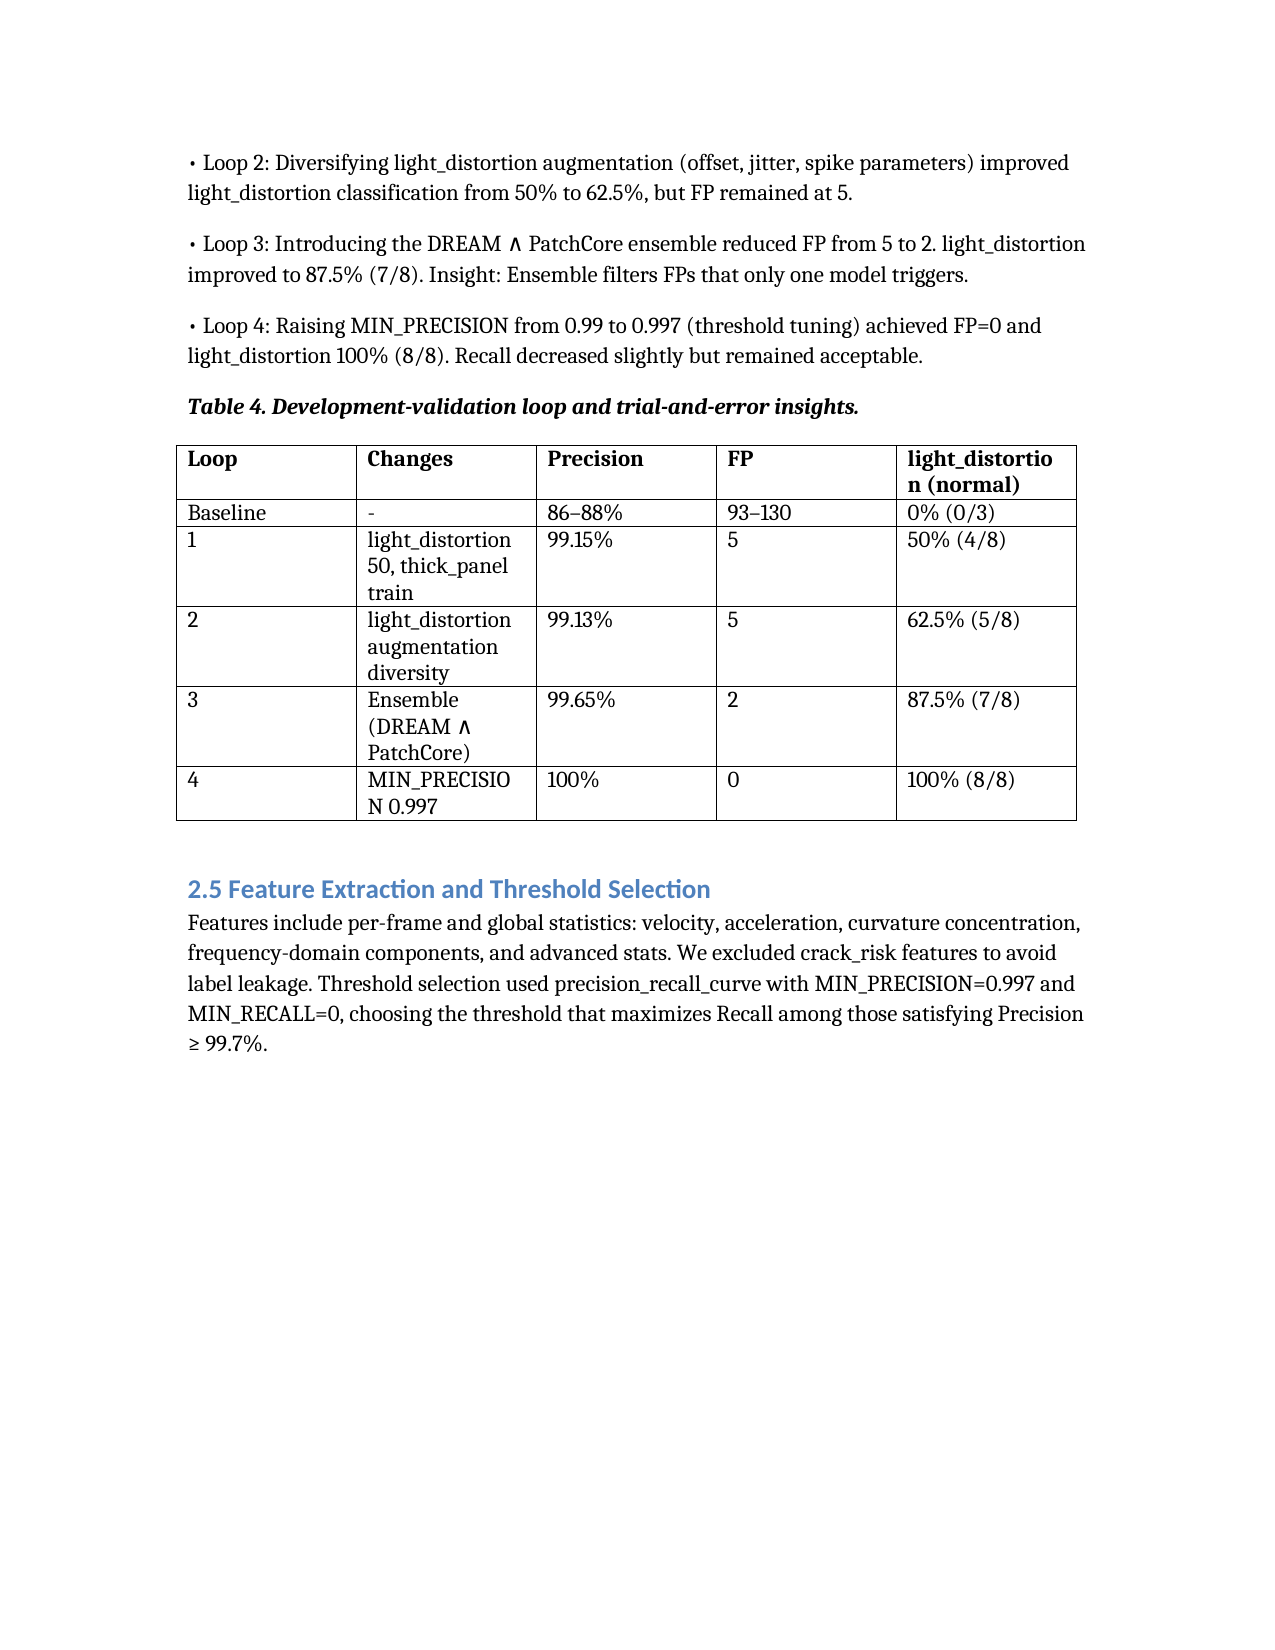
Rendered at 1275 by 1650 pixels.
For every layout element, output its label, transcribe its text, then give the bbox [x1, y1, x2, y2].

text • Loop 4: Raising MIN_PRECISION from 0.99 to 0.997 (threshold tuning) achieved FP=0 and light_distortion 100% (8/8). Recall decreased slightly but remained acceptable. [187, 312, 1087, 369]
table_cell 5 [717, 607, 896, 686]
table_cell light_distortion augmentation diversity [357, 607, 536, 686]
text • Loop 2: Diversifying light_distortion augmentation (offset, jitter, spike parameters) improved light_distortion classification from 50% to 62.5%, but FP remained at 5. [187, 150, 1087, 207]
table_cell - [357, 500, 536, 526]
table_cell 99.13% [537, 607, 716, 686]
text Features include per-frame and global statistics: velocity, acceleration, curvature concentration, frequency-domain components, and advanced stats. We excluded crack_risk features to avoid label leakage. Threshold selection used precision_recall_curve with MIN_PRECISION=0.997 and MIN_RECALL=0, choosing the threshold that maximizes Recall among those satisfying Precision ≥ 99.7%. [187, 910, 1087, 1057]
table_cell 0% (0/3) [897, 500, 1076, 526]
table_cell Ensemble (DREAM ∧ PatchCore) [357, 687, 536, 766]
table_cell 100% (8/8) [897, 767, 1076, 820]
table_header FP [717, 446, 896, 498]
table_header light_distortion (normal) [897, 446, 1076, 498]
table_cell 99.65% [537, 687, 716, 766]
table_cell 50% (4/8) [897, 527, 1076, 606]
table_cell 87.5% (7/8) [897, 687, 1076, 766]
table_cell 99.15% [537, 527, 716, 606]
table_cell 2 [717, 687, 896, 766]
table_cell 93–130 [717, 500, 896, 526]
text Table 4. Development-validation loop and trial-and-error insights. [187, 394, 1087, 420]
table_cell 2 [177, 607, 356, 686]
table_cell light_distortion 50, thick_panel train [357, 527, 536, 606]
table_header Precision [537, 446, 716, 498]
table_cell 5 [717, 527, 896, 606]
table_cell 4 [177, 767, 356, 820]
table_header Loop [177, 446, 356, 498]
text • Loop 3: Introducing the DREAM ∧ PatchCore ensemble reduced FP from 5 to 2. light_distortion improved to 87.5% (7/8). Insight: Ensemble filters FPs that only one model triggers. [187, 231, 1087, 288]
table_cell 0 [717, 767, 896, 820]
table_cell 86–88% [537, 500, 716, 526]
table_header Changes [357, 446, 536, 498]
table_cell Baseline [177, 500, 356, 526]
table_cell 3 [177, 687, 356, 766]
table_cell 1 [177, 527, 356, 606]
subtitle 2.5 Feature Extraction and Threshold Selection [187, 872, 1087, 905]
table_cell 62.5% (5/8) [897, 607, 1076, 686]
table_cell MIN_PRECISION 0.997 [357, 767, 536, 820]
table_cell 100% [537, 767, 716, 820]
